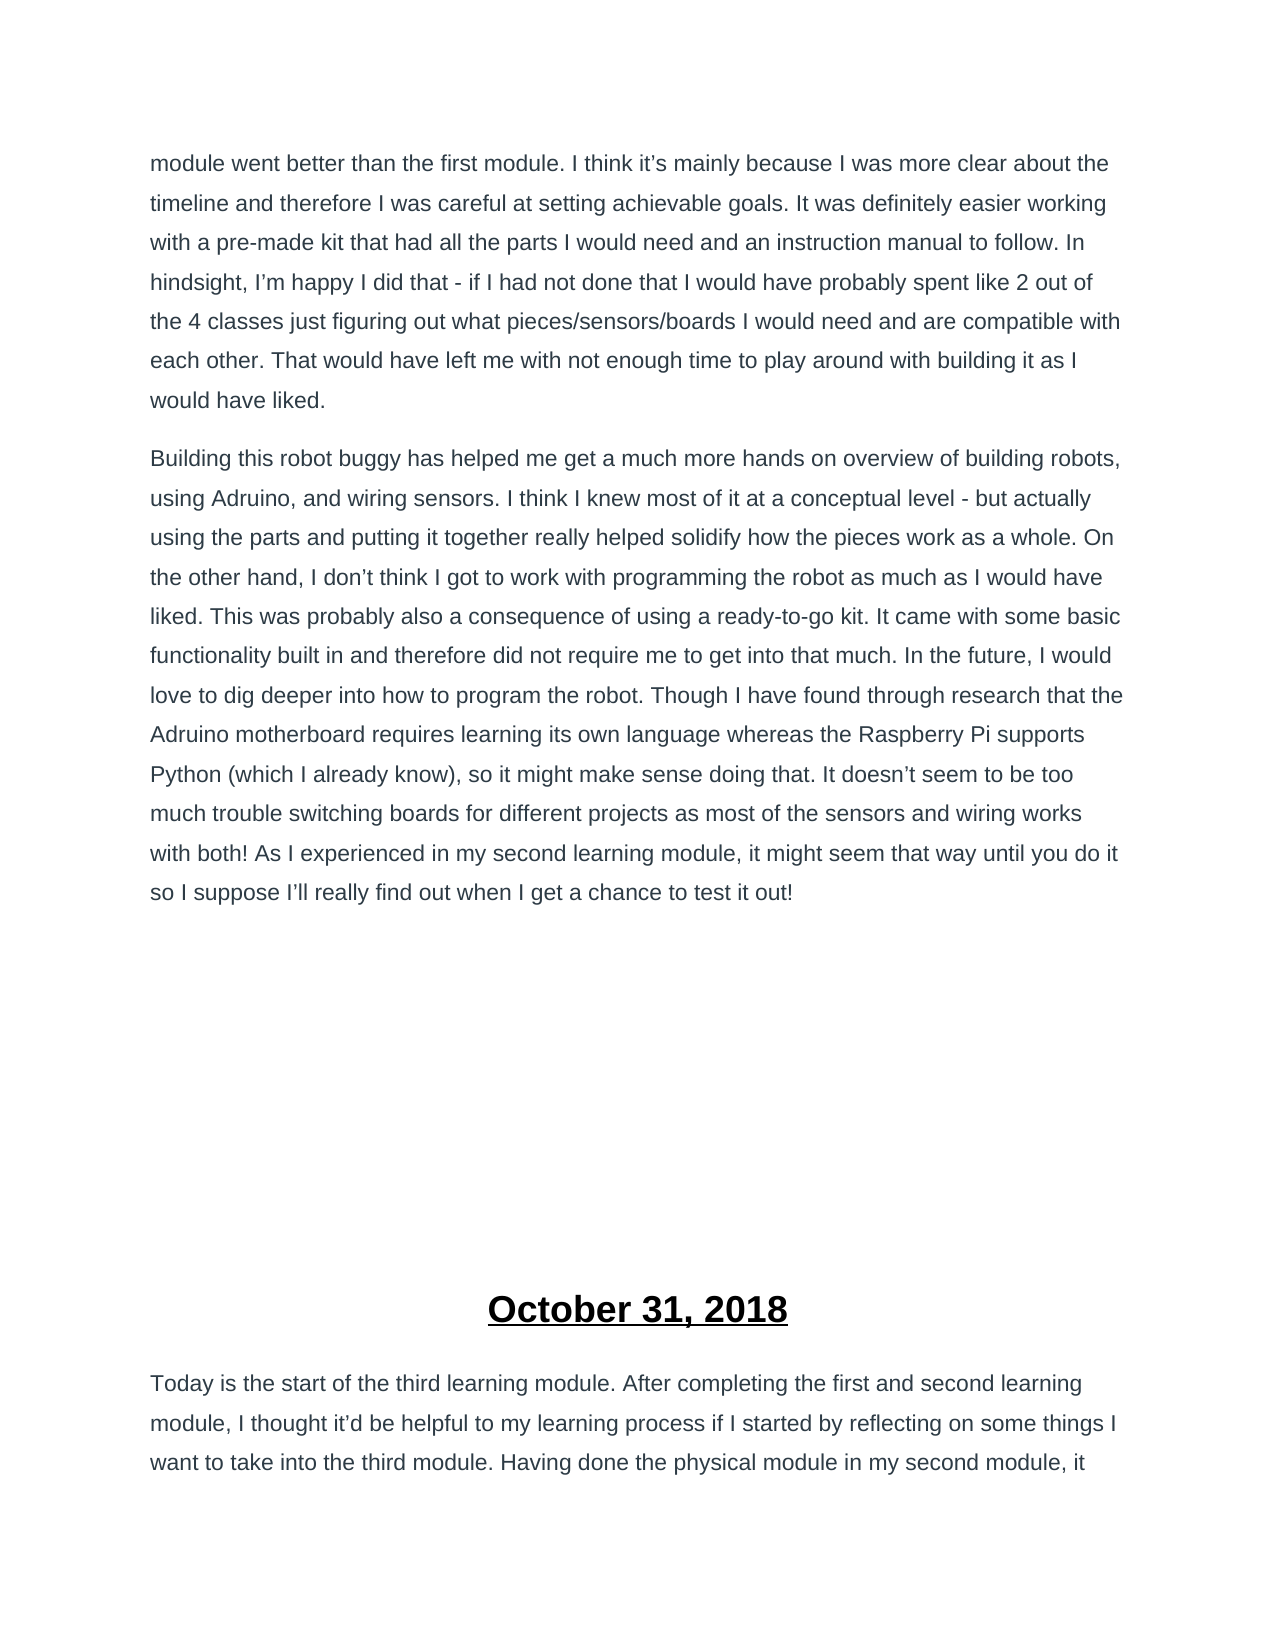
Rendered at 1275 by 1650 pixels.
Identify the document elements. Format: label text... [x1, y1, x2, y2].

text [150, 1370, 1125, 1476]
text Building this robot buggy has helped me get a much more hands on overview of building robots, using Adruino, and wiring sensors. I think I knew most of it at a conceptual level - but actually using the parts and putting it together really helped solidify how the pieces work as a whole. On the other hand, I don’t think I got to work with programming the robot as much as I would have liked. This was probably also a consequence of using a ready-to-go kit. It came with some basic functionality built in and therefore did not require me to get into that much. In the future, I would love to dig deeper into how to program the robot. Though I have found through research that the Adruino motherboard requires learning its own language whereas the Raspberry Pi supports Python (which I already know), so it might make sense doing that. It doesn’t seem to be too much trouble switching boards for different projects as most of the sensors and wiring works with both! As I experienced in my second learning module, it might seem that way until you do it so I suppose I’ll really find out when I get a chance to test it out! [150, 445, 1125, 906]
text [150, 150, 1125, 413]
text October 31, 2018 [150, 1287, 1125, 1330]
